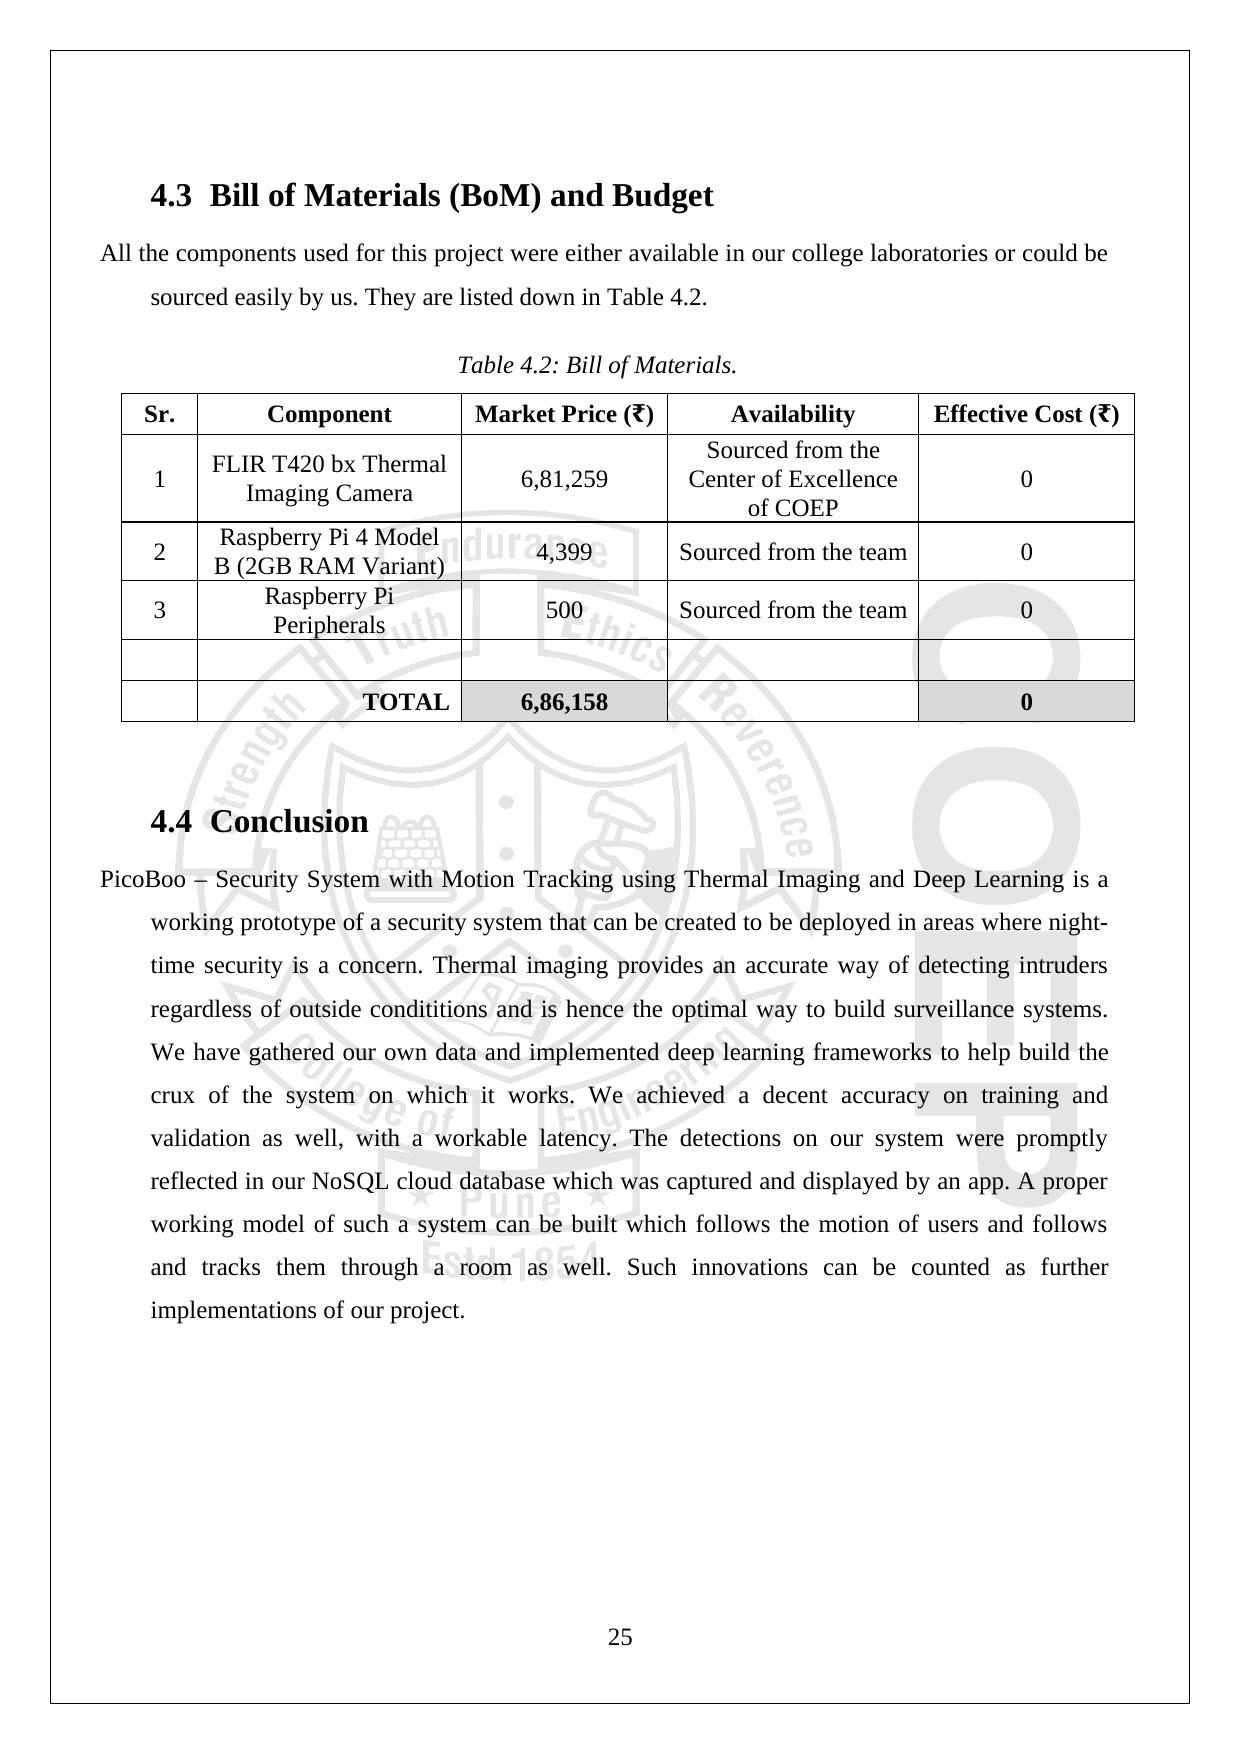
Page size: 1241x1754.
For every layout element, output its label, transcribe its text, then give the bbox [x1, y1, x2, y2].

table_cell FLIR T420 bx Thermal Imaging Camera [198, 435, 461, 521]
table_header Component [198, 394, 461, 434]
table_cell 2 [122, 523, 197, 580]
table_cell 4,399 [462, 523, 667, 580]
table_cell TOTAL [198, 681, 461, 721]
table_cell [198, 640, 461, 680]
table_header Effective Cost (₹) [919, 394, 1134, 434]
table_cell 0 [919, 581, 1134, 638]
table_cell Sourced from the team [668, 523, 918, 580]
subtitle Bill of Materials (BoM) and Budget [150, 175, 1086, 213]
table_cell [919, 640, 1134, 680]
table_header Sr. [122, 394, 197, 434]
subtitle Conclusion [150, 801, 1086, 839]
table_cell 6,81,259 [462, 435, 667, 521]
table_cell [668, 681, 918, 721]
table_cell Raspberry Pi 4 Model B (2GB RAM Variant) [198, 523, 461, 580]
table_cell Sourced from the Center of Excellence of COEP [668, 435, 918, 521]
table_cell Sourced from the team [668, 581, 918, 638]
table_cell [122, 640, 197, 680]
table_header Market Price (₹) [462, 394, 667, 434]
table_cell 1 [122, 435, 197, 521]
table_cell 0 [919, 681, 1134, 721]
table_cell 0 [919, 435, 1134, 521]
text Table 4.2: Bill of Materials. [104, 350, 1093, 378]
table_cell Raspberry Pi Peripherals [198, 581, 461, 638]
table_cell [122, 681, 197, 721]
table_cell 6,86,158 [462, 681, 667, 721]
table_cell [462, 640, 667, 680]
table_cell 3 [122, 581, 197, 638]
table_cell [668, 640, 918, 680]
table_cell 0 [919, 523, 1134, 580]
subtitle PicoBoo – Security System with Motion Tracking using Thermal Imaging and Deep Learning is a working prototype of a security system that can be created to be deployed in areas where night-time security is a concern. Thermal imaging provides an accurate way of detecting intruders regardless of outside condititions and is hence the optimal way to build surveillance systems. We have gathered our own data and implemented deep learning frameworks to help build the crux of the system on which it works. We achieved a decent accuracy on training and validation as well, with a workable latency. The detections on our system were promptly reflected in our NoSQL cloud database which was captured and displayed by an app. A proper working model of such a system can be built which follows the motion of users and follows and tracks them through a room as well. Such innovations can be counted as further implementations of our project. [100, 864, 1110, 1324]
table_cell 500 [462, 581, 667, 638]
table_header Availability [668, 394, 918, 434]
subtitle All the components used for this project were either available in our college laboratories or could be sourced easily by us. They are listed down in Table 4.2. [100, 238, 1110, 310]
